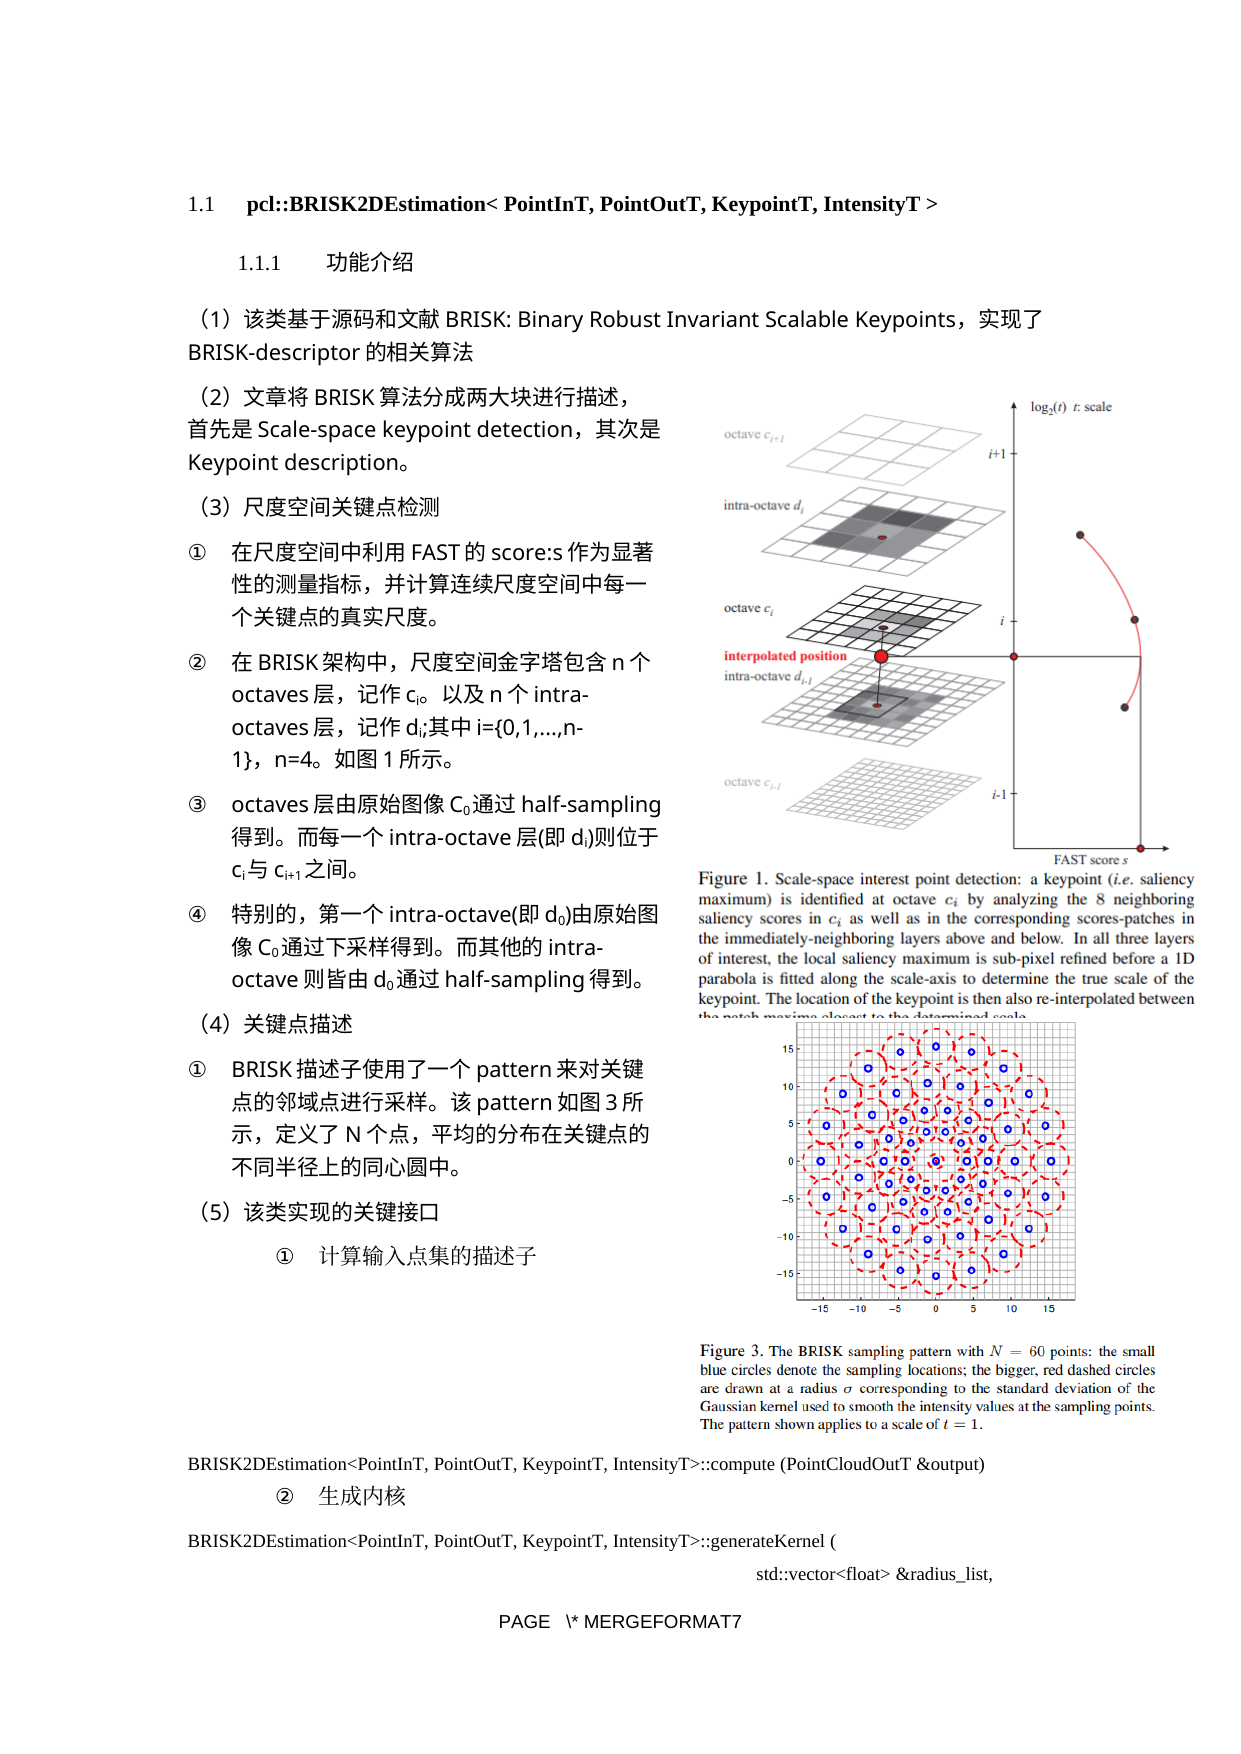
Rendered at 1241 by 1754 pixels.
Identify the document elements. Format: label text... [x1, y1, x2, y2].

list 文章将BRISK算法分成两大块进行描述，首先是Scale-space keypoint detection，其次是Keypoint description。 [187, 379, 1053, 477]
subtitle 功能介绍 [237, 244, 1053, 277]
list 该类实现的关键接口 [187, 1194, 697, 1227]
subtitle pcl::BRISK2DEstimation< PointInT, PointOutT, KeypointT, IntensityT > [187, 187, 1053, 219]
list 在BRISK架构中，尺度空间金字塔包含n个octaves层，记作ci。以及n个intra-octaves层，记作di;其中i={0,1,...,n-1}，n=4。如图1所示。 [187, 644, 693, 774]
list 特别的，第一个intra-octave(即d0)由原始图像C0通过下采样得到。而其他的intra-octave则皆由d0通过half-sampling得到。 [187, 897, 693, 994]
list 该类基于源码和文献BRISK: Binary Robust Invariant Scalable Keypoints，实现了BRISK-descriptor的相关算法 [187, 302, 1053, 367]
list 计算输入点集的描述子 [231, 1239, 697, 1272]
list octaves层由原始图像C0通过half-sampling得到。而每一个intra-octave层(即di)则位于ci与ci+1之间。 [187, 787, 693, 884]
text std::vector<float> &radius_list, [187, 1557, 1053, 1589]
list 关键点描述 [187, 1007, 697, 1039]
picture [693, 389, 1202, 1434]
list 在尺度空间中利用FAST的score:s作为显著性的测量指标，并计算连续尺度空间中每一个关键点的真实尺度。 [187, 534, 693, 632]
text BRISK2DEstimation<PointInT, PointOutT, KeypointT, IntensityT>::generateKernel ( [187, 1524, 1053, 1557]
list BRISK描述子使用了一个pattern来对关键点的邻域点进行采样。该pattern如图3所示，定义了N个点，平均的分布在关键点的不同半径上的同心圆中。 [187, 1052, 697, 1182]
list 尺度空间关键点检测 [187, 489, 693, 522]
text BRISK2DEstimation<PointInT, PointOutT, KeypointT, IntensityT>::compute (PointCloudOutT &output) [187, 1284, 1053, 1479]
list 生成内核 [231, 1479, 1053, 1512]
